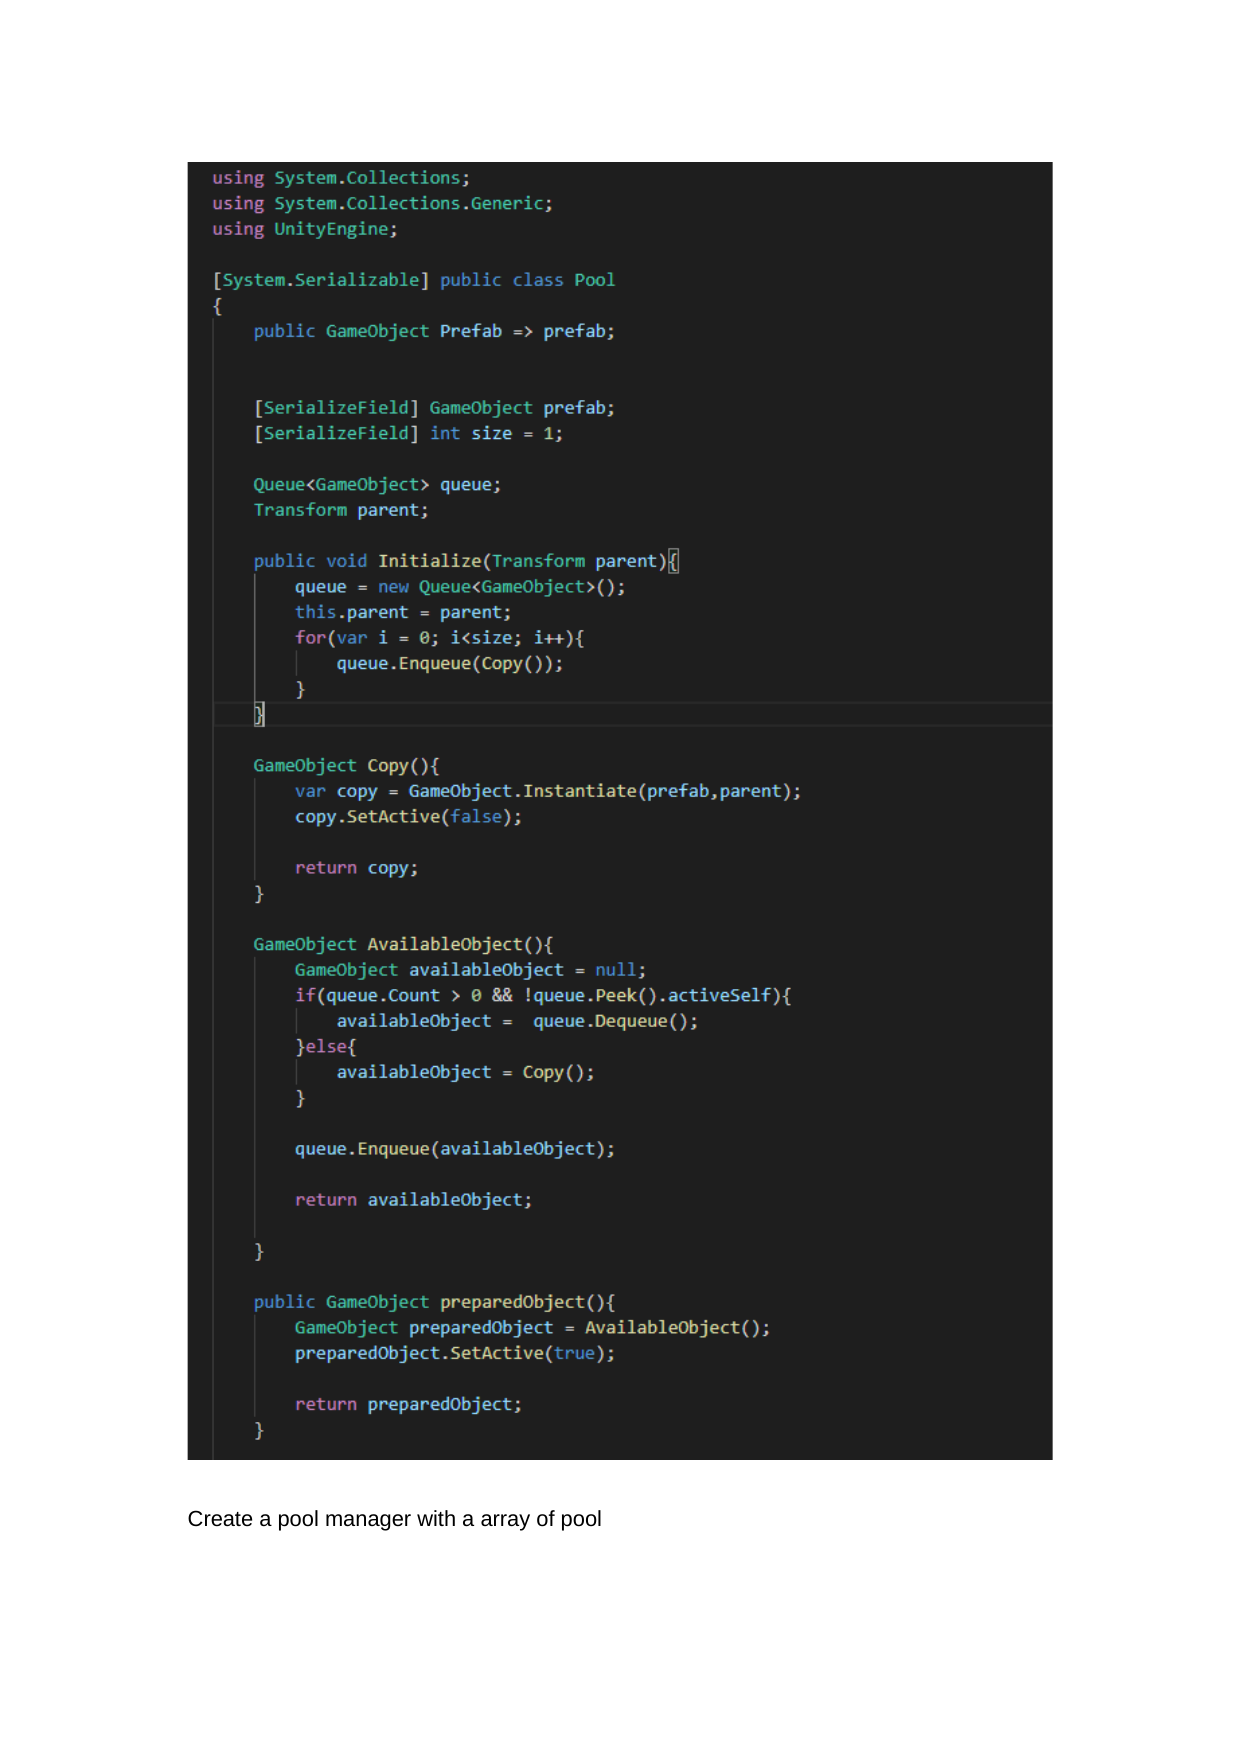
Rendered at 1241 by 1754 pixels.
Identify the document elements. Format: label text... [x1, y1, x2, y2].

text Create a pool manager with a array of pool [187, 1502, 1053, 1534]
picture [187, 162, 1053, 1460]
